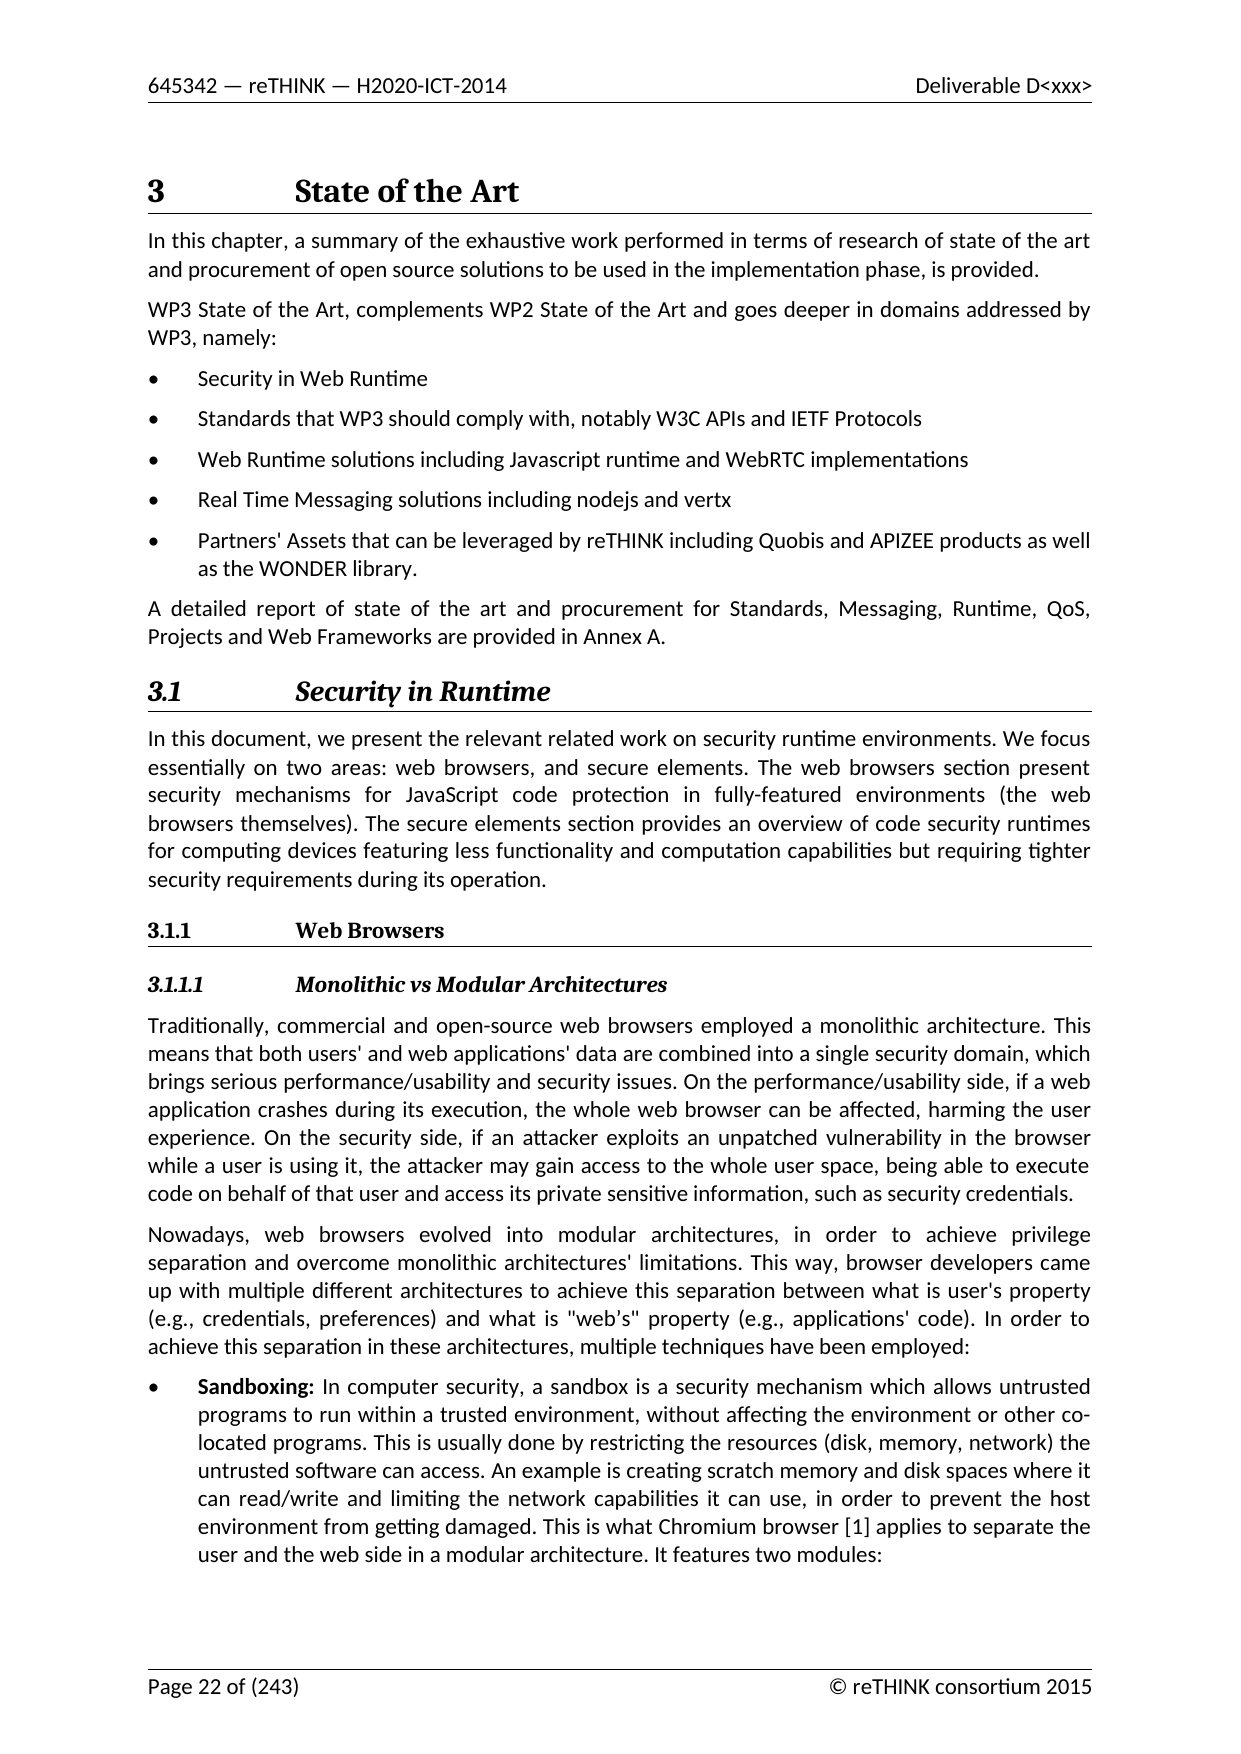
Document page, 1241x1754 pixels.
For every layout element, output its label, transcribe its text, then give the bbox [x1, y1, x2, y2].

list Security in Web Runtime [148, 364, 1092, 392]
list Sandboxing: In computer security, a sandbox is a security mechanism which allows untrusted programs to run within a trusted environment, without affecting the environment or other co-located programs. This is usually done by restricting the resources (disk, memory, network) the untrusted software can access. An example is creating scratch memory and disk spaces where it can read/write and limiting the network capabilities it can use, in order to prevent the host environment from getting damaged. This is what Chromium browser [1] applies to separate the user and the web side in a modular architecture. It features two modules: [148, 1372, 1092, 1568]
subtitle State of the Art [148, 173, 1092, 213]
text Nowadays, web browsers evolved into modular architectures, in order to achieve privilege separation and overcome monolithic architectures' limitations. This way, browser developers came up with multiple different architectures to achieve this separation between what is user's property (e.g., credentials, preferences) and what is "web’s" property (e.g., applications' code). In order to achieve this separation in these architectures, multiple techniques have been employed: [148, 1220, 1092, 1360]
subtitle Web Browsers [148, 918, 1092, 946]
text WP3 State of the Art, complements WP2 State of the Art and goes deeper in domains addressed by WP3, namely: [148, 295, 1092, 351]
text In this document, we present the relevant related work on security runtime environments. We focus essentially on two areas: web browsers, and secure elements. The web browsers section present security mechanisms for JavaScript code protection in fully-featured environments (the web browsers themselves). The secure elements section provides an overview of code security runtimes for computing devices featuring less functionality and computation capabilities but requiring tighter security requirements during its operation. [148, 724, 1092, 893]
list Real Time Messaging solutions including nodejs and vertx [148, 485, 1092, 513]
text In this chapter, a summary of the exhaustive work performed in terms of research of state of the art and procurement of open source solutions to be used in the implementation phase, is provided. [148, 227, 1092, 283]
text A detailed report of state of the art and procurement for Standards, Messaging, Runtime, QoS, Projects and Web Frameworks are provided in Annex A. [148, 594, 1092, 650]
text Traditionally, commercial and open-source web browsers employed a monolithic architecture. This means that both users' and web applications' data are combined into a single security domain, which brings serious performance/usability and security issues. On the performance/usability side, if a web application crashes during its execution, the whole web browser can be affected, harming the user experience. On the security side, if an attacker exploits an unpatched vulnerability in the browser while a user is using it, the attacker may gain access to the whole user space, being able to execute code on behalf of that user and access its private sensitive information, such as security credentials. [148, 1011, 1092, 1207]
subtitle Monolithic vs Modular Architectures [148, 972, 1092, 998]
list Partners' Assets that can be leveraged by reTHINK including Quobis and APIZEE products as well as the WONDER library. [148, 526, 1092, 582]
list Web Runtime solutions including Javascript runtime and WebRTC implementations [148, 445, 1092, 473]
subtitle Security in Runtime [148, 675, 1092, 711]
list Standards that WP3 should comply with, notably W3C APIs and IETF Protocols [148, 404, 1092, 432]
